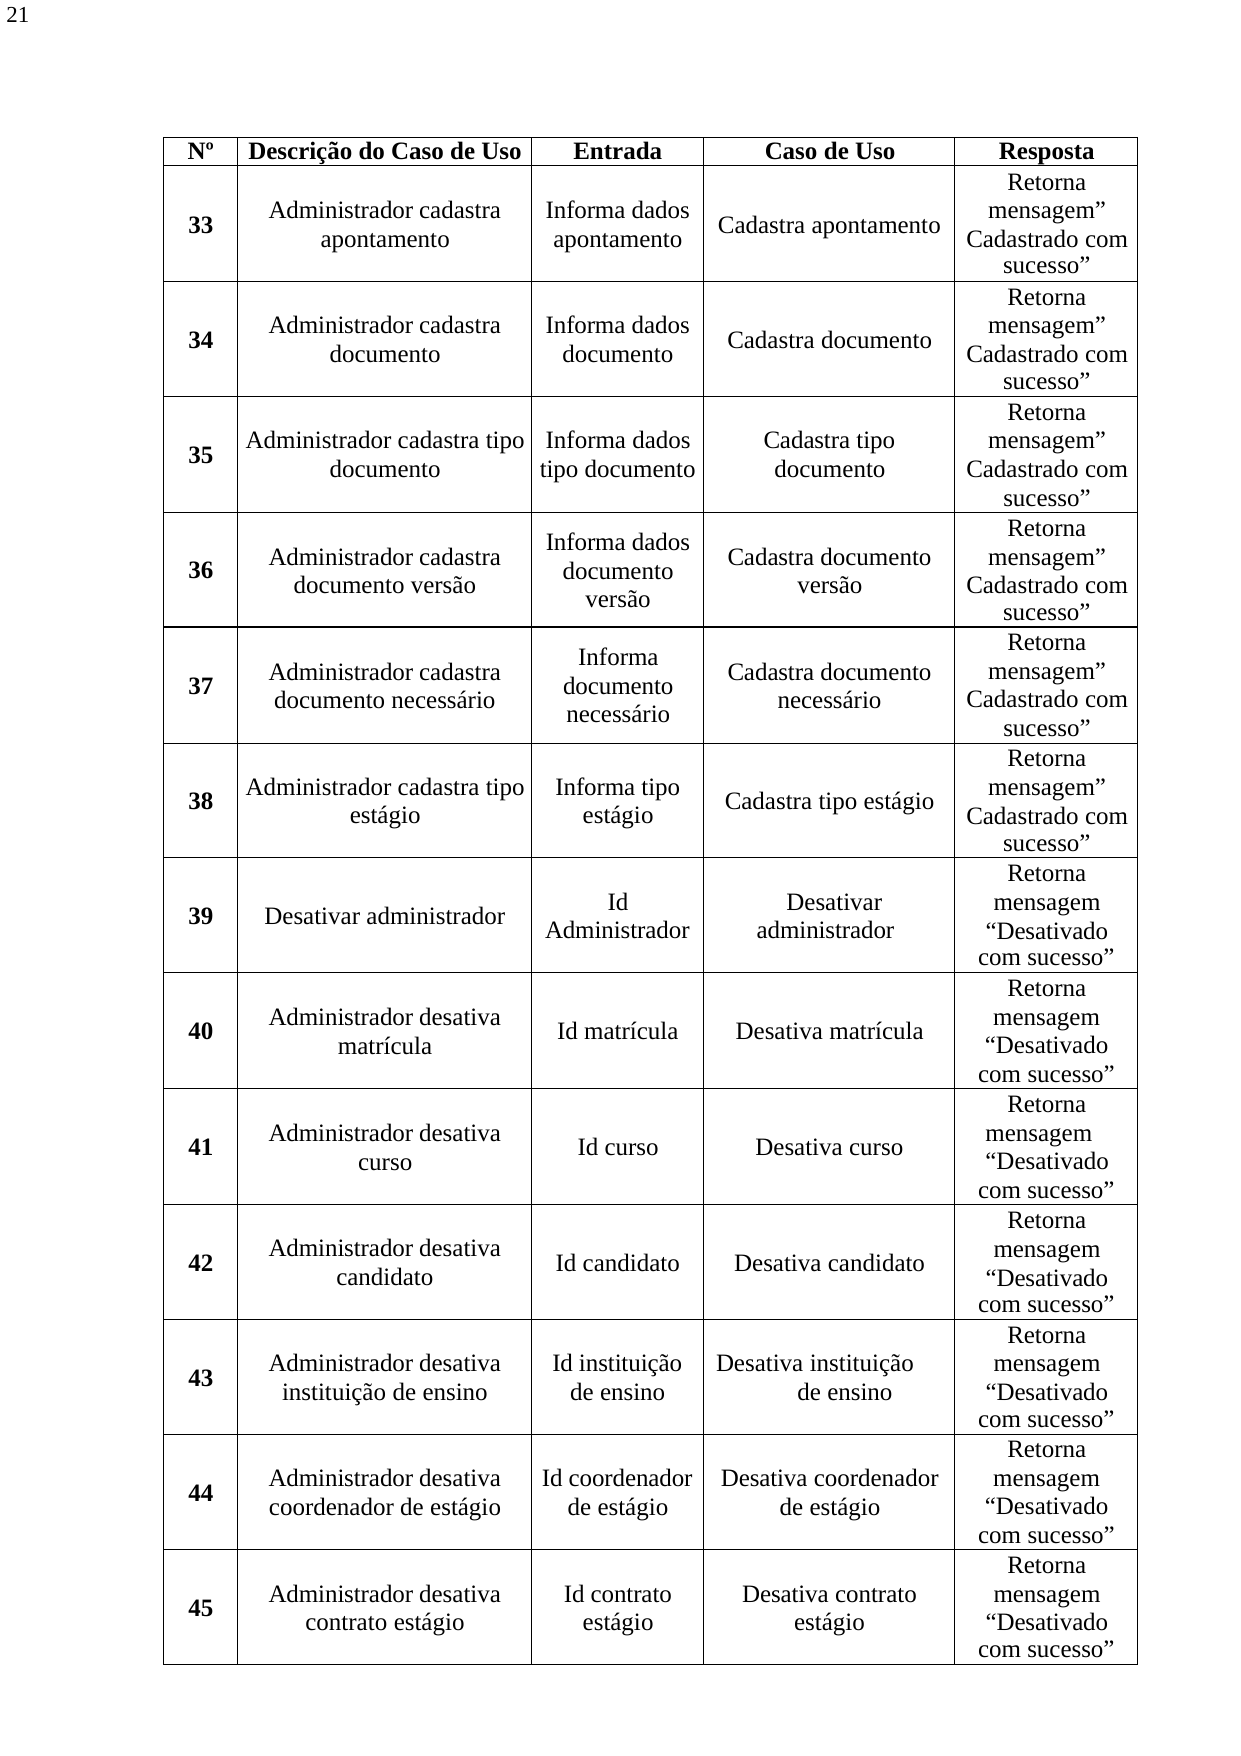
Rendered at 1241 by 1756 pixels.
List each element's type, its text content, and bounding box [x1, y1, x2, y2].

table_cell Id curso [532, 1089, 703, 1204]
table_cell Administrador cadastra documento necessário [238, 628, 531, 742]
table_cell Retorna mensagem” Cadastrado com sucesso” [955, 166, 1137, 281]
table_cell Desativa contrato estágio [704, 1550, 954, 1663]
table_cell Desativa instituição de ensino [704, 1320, 954, 1434]
table_cell Desativar administrador [704, 858, 954, 972]
table_cell Desativa candidato [704, 1205, 954, 1318]
table_cell 33 [164, 166, 237, 281]
table_cell Retorna mensagem” Cadastrado com sucesso” [955, 397, 1137, 512]
table_cell Administrador cadastra documento versão [238, 513, 531, 626]
table_cell Administrador desativa curso [238, 1089, 531, 1204]
table_cell 35 [164, 397, 237, 512]
table_cell Retorna mensagem” Cadastrado com sucesso” [955, 282, 1137, 396]
table_cell Retorna mensagem” Cadastrado com sucesso” [955, 513, 1137, 626]
table_cell Cadastra documento necessário [704, 628, 954, 742]
table_cell Cadastra tipo documento [704, 397, 954, 512]
table_cell 37 [164, 628, 237, 742]
table_header Descrição do Caso de Uso [238, 138, 531, 165]
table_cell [955, 1550, 1137, 1663]
table_cell Cadastra apontamento [704, 166, 954, 281]
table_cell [955, 1435, 1137, 1549]
table_cell Informa dados documento [532, 282, 703, 396]
table_cell Id instituição de ensino [532, 1320, 703, 1434]
table_cell Id candidato [532, 1205, 703, 1318]
table_cell 42 [164, 1205, 237, 1318]
table_cell Retorna mensagem “Desativado com sucesso” [955, 1320, 1137, 1434]
table_cell Retorna mensagem “Desativado com sucesso” [955, 973, 1137, 1088]
table_cell Administrador desativa candidato [238, 1205, 531, 1318]
table_cell Cadastra documento versão [704, 513, 954, 626]
table_cell Id Administrador [532, 858, 703, 972]
table_cell Administrador desativa instituição de ensino [238, 1320, 531, 1434]
table_cell Desativar administrador [238, 858, 531, 972]
table_cell Informa dados documento versão [532, 513, 703, 626]
table_cell 45 [164, 1550, 237, 1663]
table_cell Id coordenador de estágio [532, 1435, 703, 1549]
table_cell Retorna mensagem” Cadastrado com sucesso” [955, 744, 1137, 857]
table_cell Id matrícula [532, 973, 703, 1088]
table_cell Desativa coordenador de estágio [704, 1435, 954, 1549]
table_cell 44 [164, 1435, 237, 1549]
table_cell 38 [164, 744, 237, 857]
table_cell Id contrato estágio [532, 1550, 703, 1663]
table_cell Informa tipo estágio [532, 744, 703, 857]
table_cell Administrador cadastra apontamento [238, 166, 531, 281]
table_cell Informa dados tipo documento [532, 397, 703, 512]
table_cell Cadastra tipo estágio [704, 744, 954, 857]
table_cell Desativa matrícula [704, 973, 954, 1088]
table_cell 34 [164, 282, 237, 396]
table_cell Administrador desativa contrato estágio [238, 1550, 531, 1663]
table_header Entrada [532, 138, 703, 165]
table_cell 43 [164, 1320, 237, 1434]
table_cell Administrador desativa coordenador de estágio [238, 1435, 531, 1549]
table_cell 40 [164, 973, 237, 1088]
table_header Resposta [955, 138, 1137, 165]
table_cell Administrador cadastra tipo documento [238, 397, 531, 512]
table_cell 41 [164, 1089, 237, 1204]
table_cell 36 [164, 513, 237, 626]
table_cell Retorna mensagem “Desativado com sucesso” [955, 858, 1137, 972]
table_cell Administrador cadastra tipo estágio [238, 744, 531, 857]
table_cell 39 [164, 858, 237, 972]
table_cell Retorna mensagem “Desativado com sucesso” [955, 1205, 1137, 1318]
table_cell Administrador desativa matrícula [238, 973, 531, 1088]
table_header Nº [164, 138, 237, 165]
table_header Caso de Uso [704, 138, 954, 165]
table_cell Desativa curso [704, 1089, 954, 1204]
table_cell Retorna mensagem “Desativado com sucesso” [955, 1089, 1137, 1204]
table_cell Informa dados apontamento [532, 166, 703, 281]
table_cell Administrador cadastra documento [238, 282, 531, 396]
table_cell Informa documento necessário [532, 628, 703, 742]
table_cell Cadastra documento [704, 282, 954, 396]
table_cell Retorna mensagem” Cadastrado com sucesso” [955, 628, 1137, 742]
